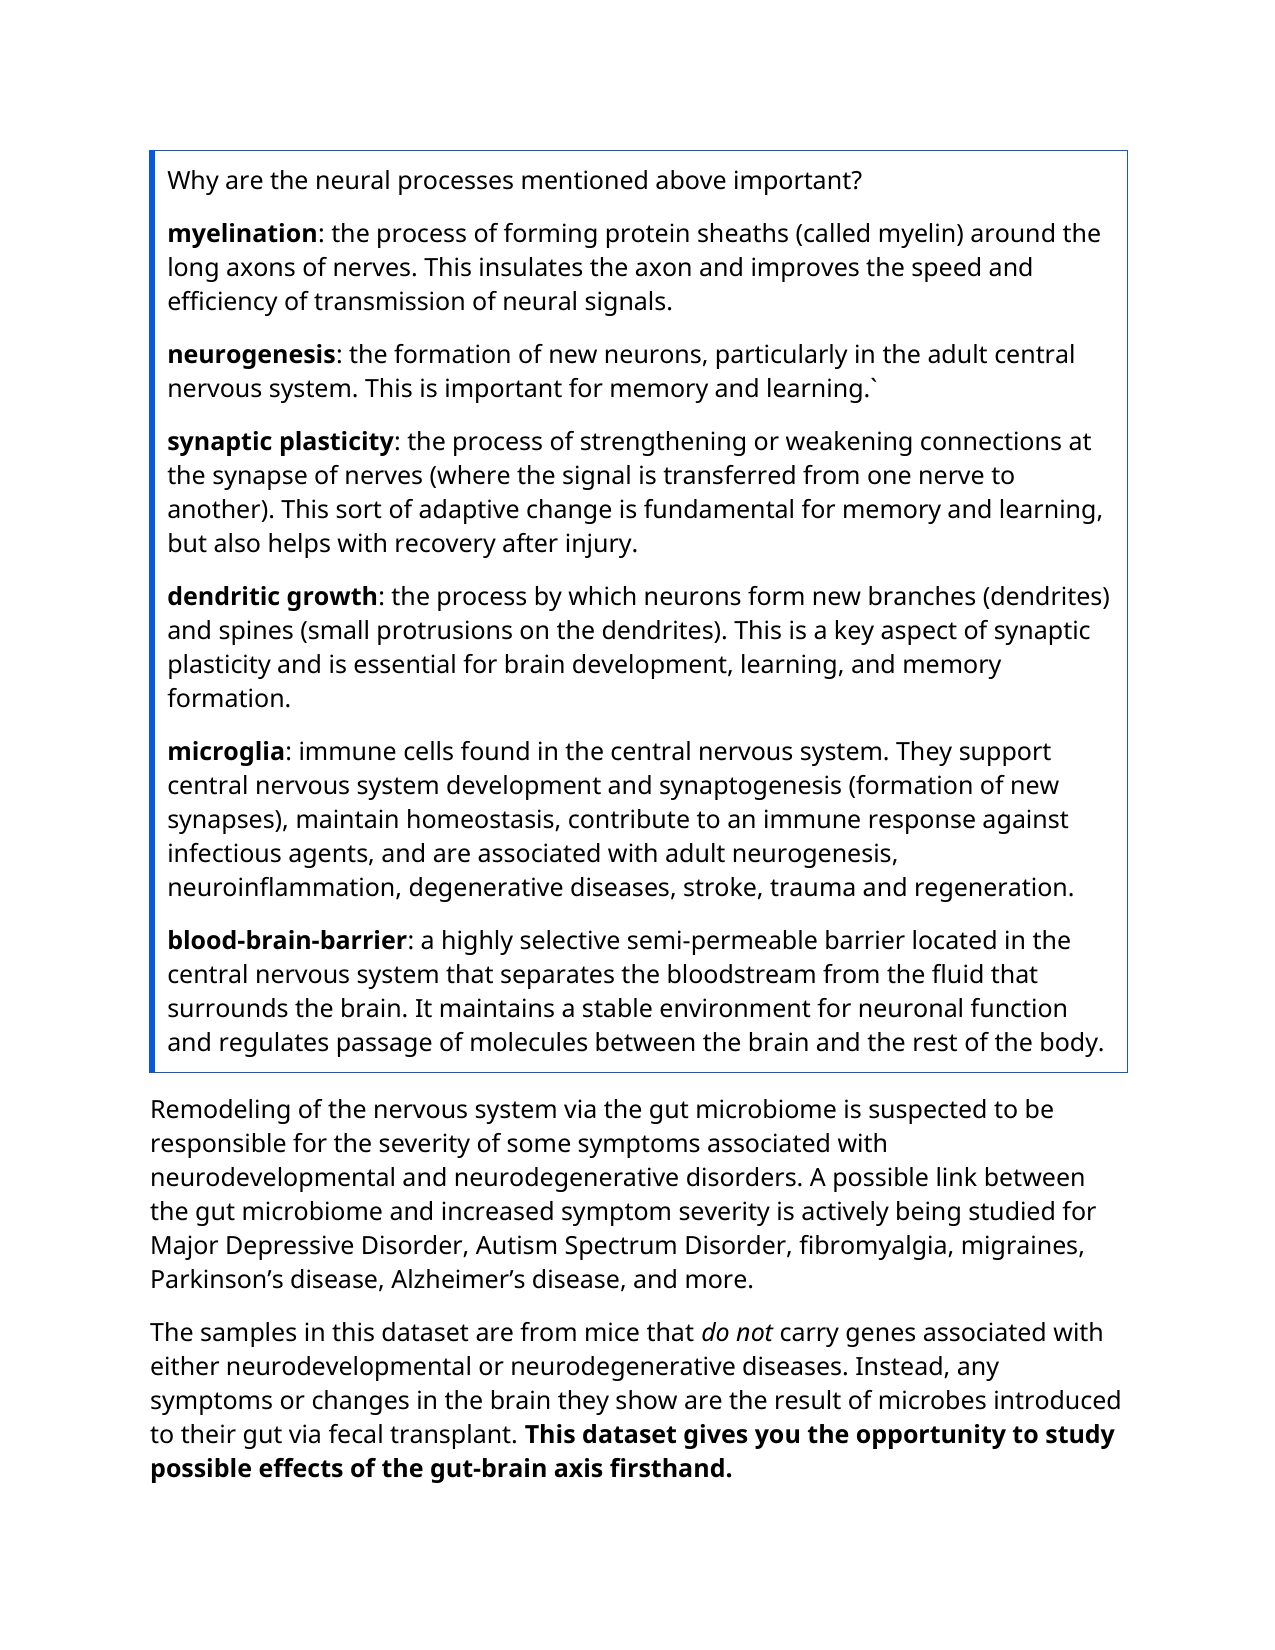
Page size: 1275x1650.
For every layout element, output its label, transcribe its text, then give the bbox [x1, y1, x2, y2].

text The samples in this dataset are from mice that do not carry genes associated with either neurodevelopmental or neurodegenerative diseases. Instead, any symptoms or changes in the brain they show are the result of microbes introduced to their gut via fecal transplant. This dataset gives you the opportunity to study possible effects of the gut-brain axis firsthand. [150, 1315, 1125, 1485]
table_cell Why are the neural processes mentioned above important? myelination: the process of forming protein sheaths (called myelin) around the long axons of nerves. This insulates the axon and improves the speed and efficiency of transmission of neural signals. neurogenesis: the formation of new neurons, particularly in the adult central nervous system. This is important for memory and learning.` synaptic plasticity: the process of strengthening or weakening connections at the synapse of nerves (where the signal is transferred from one nerve to another). This sort of adaptive change is fundamental for memory and learning, but also helps with recovery after injury. dendritic growth: the process by which neurons form new branches (dendrites) and spines (small protrusions on the dendrites). This is a key aspect of synaptic plasticity and is essential for brain development, learning, and memory formation. microglia: immune cells found in the central nervous system. They support central nervous system development and synaptogenesis (formation of new synapses), maintain homeostasis, contribute to an immune response against infectious agents, and are associated with adult neurogenesis, neuroinflammation, degenerative diseases, stroke, trauma and regeneration. blood-brain-barrier: a highly selective semi-permeable barrier located in the central nervous system that separates the bloodstream from the fluid that surrounds the brain. It maintains a stable environment for neuronal function and regulates passage of molecules between the brain and the rest of the body. [155, 151, 1127, 1072]
text Remodeling of the nervous system via the gut microbiome is suspected to be responsible for the severity of some symptoms associated with neurodevelopmental and neurodegenerative disorders. A possible link between the gut microbiome and increased symptom severity is actively being studied for Major Depressive Disorder, Autism Spectrum Disorder, fibromyalgia, migraines, Parkinson’s disease, Alzheimer’s disease, and more. [150, 1092, 1125, 1296]
